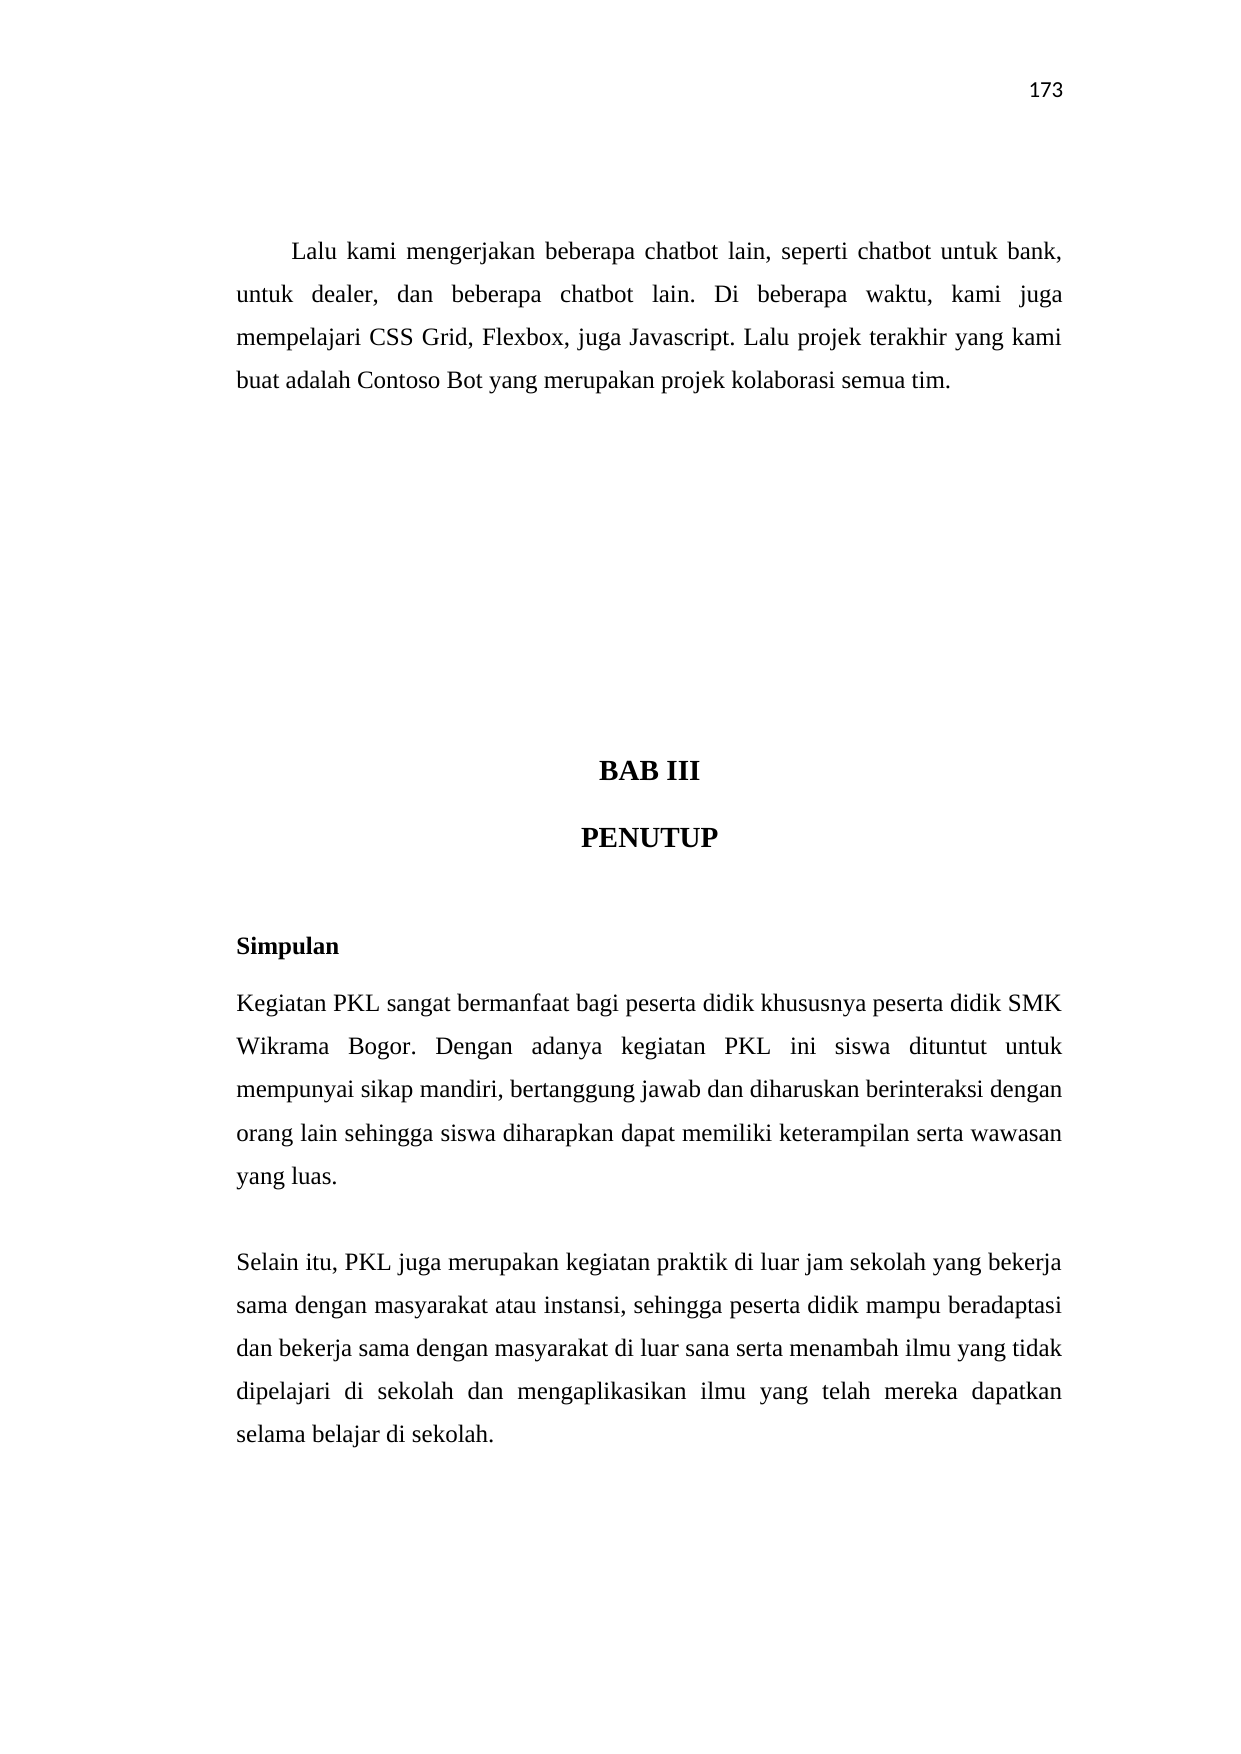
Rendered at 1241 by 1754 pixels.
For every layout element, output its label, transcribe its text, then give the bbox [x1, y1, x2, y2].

text Lalu kami mengerjakan beberapa chatbot lain, seperti chatbot untuk bank, untuk dealer, dan beberapa chatbot lain. Di beberapa waktu, kami juga mempelajari CSS Grid, Flexbox, juga Javascript. Lalu projek terakhir yang kami buat adalah Contoso Bot yang merupakan projek kolaborasi semua tim. [236, 236, 1063, 394]
subtitle BAB III PENUTUP [236, 753, 1063, 854]
text Kegiatan PKL sangat bermanfaat bagi peserta didik khususnya peserta didik SMK Wikrama Bogor. Dengan adanya kegiatan PKL ini siswa dituntut untuk mempunyai sikap mandiri, bertanggung jawab dan diharuskan berinteraksi dengan orang lain sehingga siswa diharapkan dapat memiliki keterampilan serta wawasan yang luas. [236, 988, 1063, 1189]
text Simpulan [236, 931, 1063, 959]
text Selain itu, PKL juga merupakan kegiatan praktik di luar jam sekolah yang bekerja sama dengan masyarakat atau instansi, sehingga peserta didik mampu beradaptasi dan bekerja sama dengan masyarakat di luar sana serta menambah ilmu yang tidak dipelajari di sekolah dan mengaplikasikan ilmu yang telah mereka dapatkan selama belajar di sekolah. [236, 1247, 1063, 1448]
